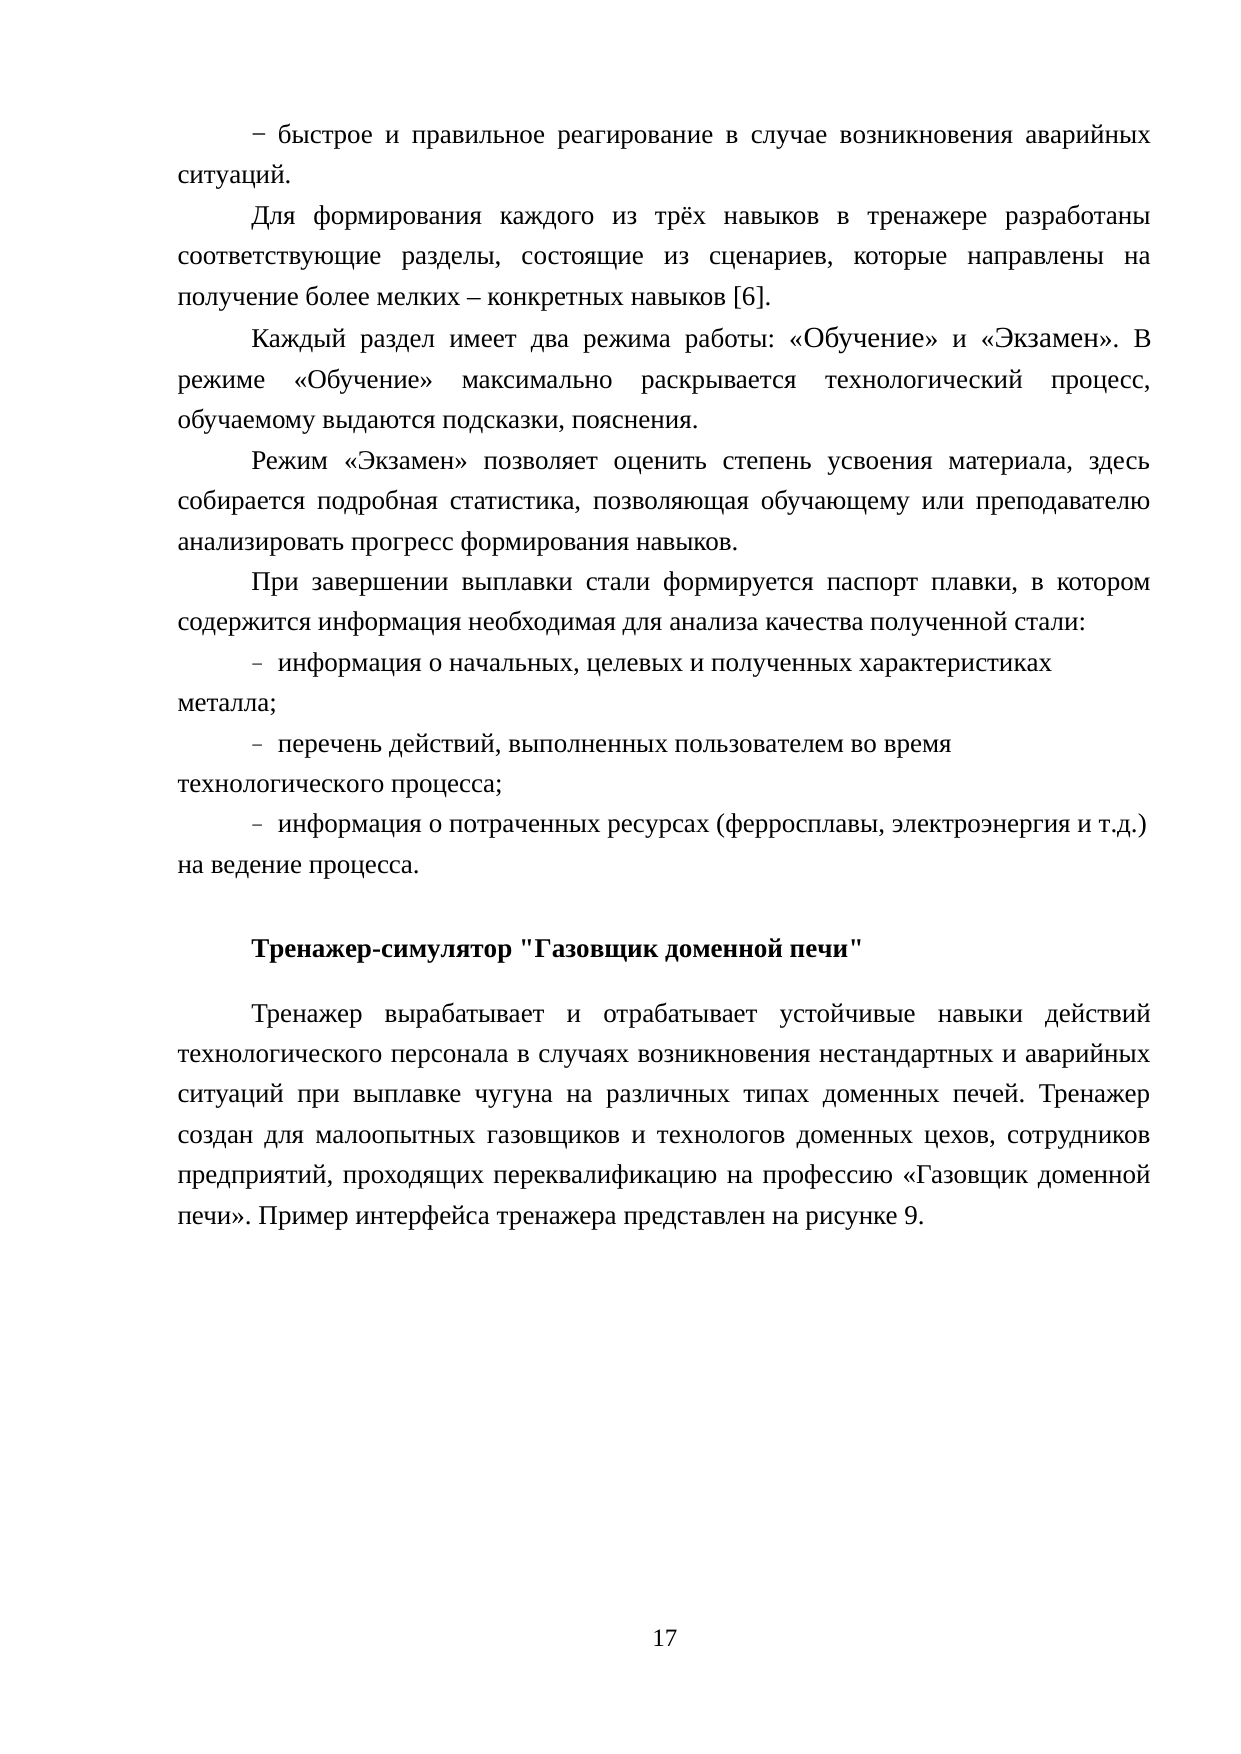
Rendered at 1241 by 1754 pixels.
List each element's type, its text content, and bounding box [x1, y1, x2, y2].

text Режим «Экзамен» позволяет оценить степень усвоения материала, здесь собирается подробная статистика, позволяющая обучающему или преподавателю анализировать прогресс формирования навыков. [177, 444, 1152, 556]
text Каждый раздел имеет два режима работы: «Обучение» и «Экзамен». В режиме «Обучение» максимально раскрывается технологический процесс, обучаемому выдаются подсказки, пояснения. [177, 320, 1152, 434]
text Тренажер вырабатывает и отрабатывает устойчивые навыки действий технологического персонала в случаях возникновения нестандартных и аварийных ситуаций при выплавке чугуна на различных типах доменных печей. Тренажер создан для малоопытных газовщиков и технологов доменных цехов, сотрудников предприятий, проходящих переквалификацию на профессию «Газовщик доменной печи». Пример интерфейса тренажера представлен на рисунке 9. [177, 997, 1152, 1230]
text Тренажер-симулятор "Газовщик доменной печи" [177, 932, 1152, 963]
list информация о начальных, целевых и полученных характеристиках металла; [177, 646, 1152, 717]
text Для формирования каждого из трёх навыков в тренажере разработаны соответствующие разделы, состоящие из сценариев, которые направлены на получение более мелких – конкретных навыков [6]. [177, 199, 1152, 311]
list информация о потраченных ресурсах (ферросплавы, электроэнергия и т.д.) на ведение процесса. [177, 808, 1152, 879]
list перечень действий, выполненных пользователем во время технологического процесса; [177, 727, 1152, 798]
text При завершении выплавки стали формируется паспорт плавки, в котором содержится информация необходимая для анализа качества полученной стали: [177, 565, 1152, 637]
list быстрое и правильное реагирование в случае возникновения аварийных ситуаций. [177, 118, 1152, 190]
